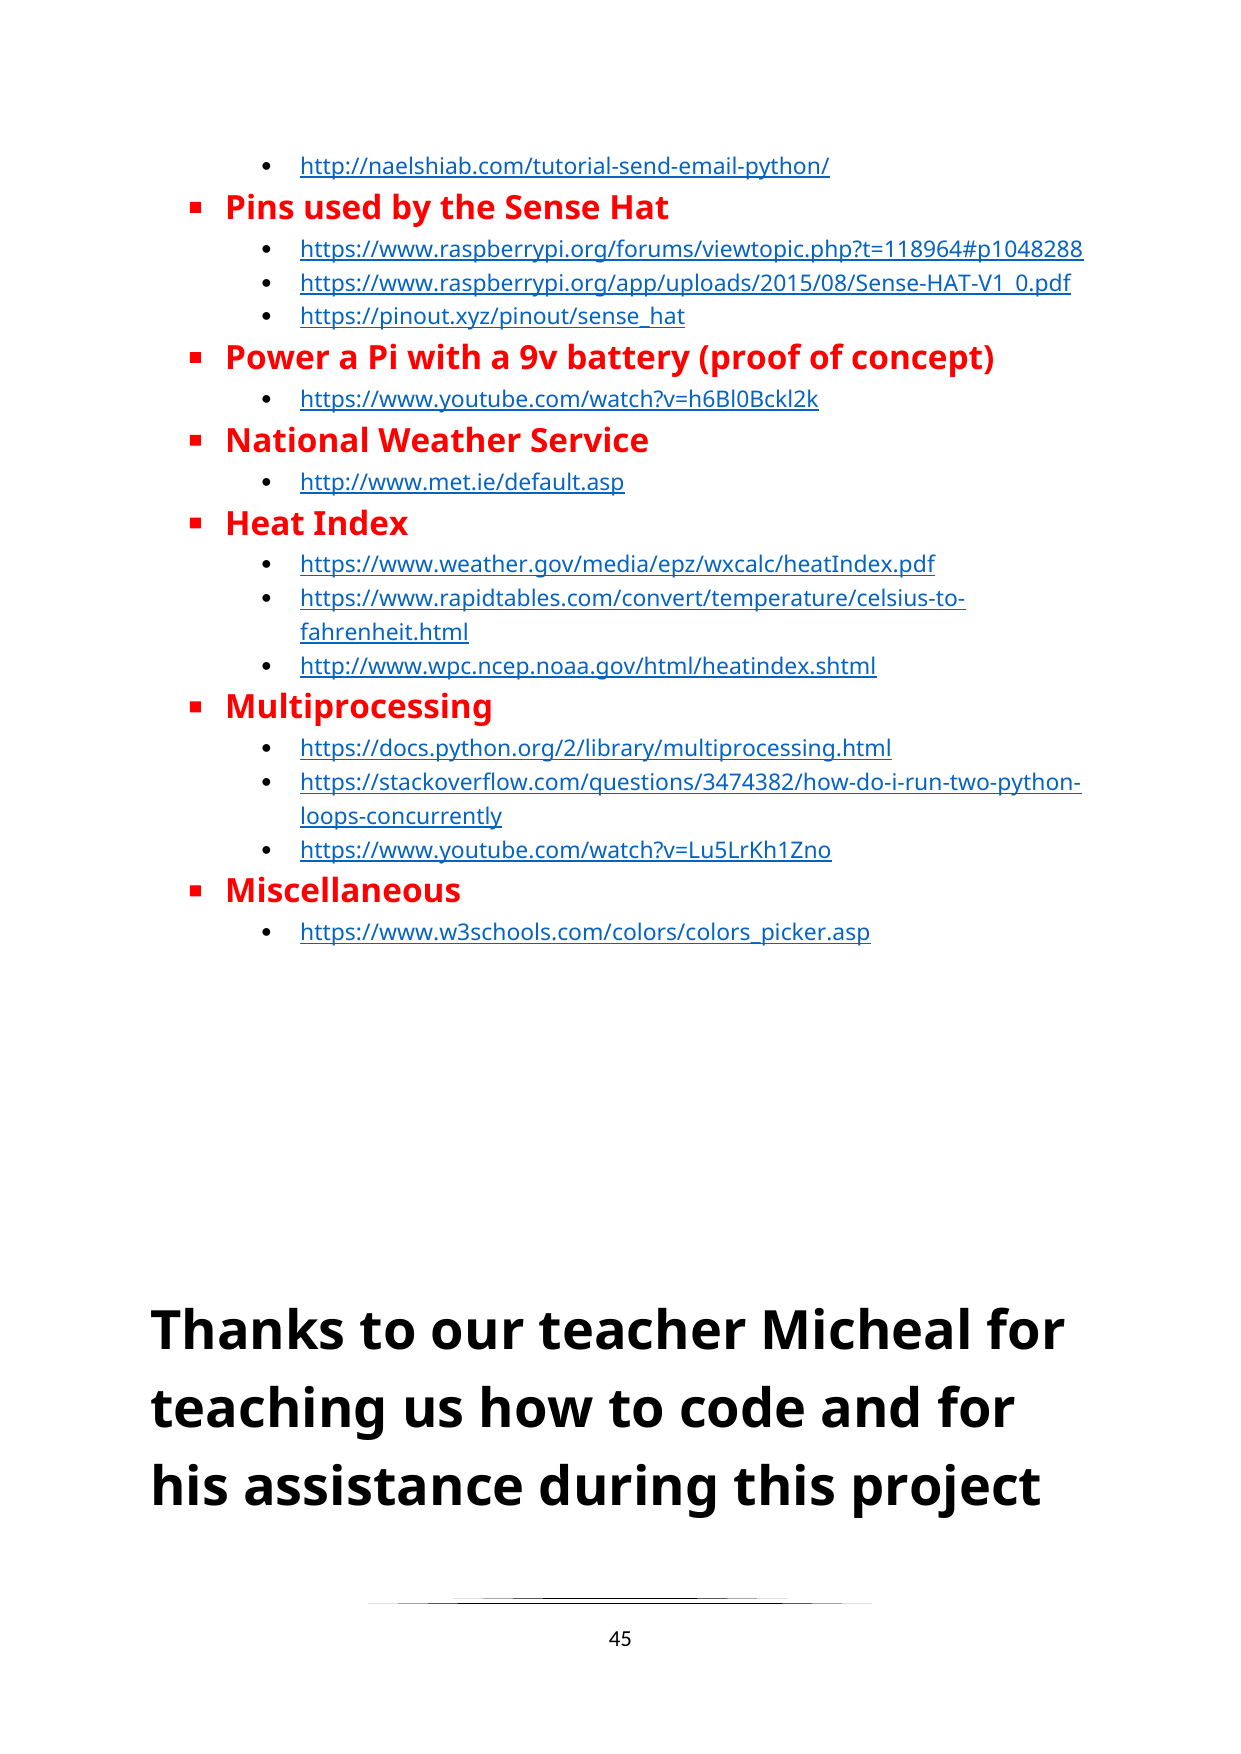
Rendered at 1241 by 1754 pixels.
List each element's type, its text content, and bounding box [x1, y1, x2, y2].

list Power a Pi with a 9v battery (proof of concept) [187, 334, 1090, 379]
list https://www.weather.gov/media/epz/wxcalc/heatIndex.pdf [262, 548, 1090, 579]
list Pins used by the Sense Hat [187, 184, 1090, 229]
list National Weather Service [187, 417, 1090, 462]
list https://www.rapidtables.com/convert/temperature/celsius-to-fahrenheit.html [262, 582, 1090, 647]
list Heat Index [187, 499, 1090, 545]
list http://naelshiab.com/tutorial-send-email-python/ [262, 150, 1090, 181]
list Miscellaneous [187, 867, 1090, 913]
list http://www.wpc.ncep.noaa.gov/html/heatindex.shtml [262, 649, 1090, 681]
list https://pinout.xyz/pinout/sense_hat [262, 300, 1090, 331]
list https://docs.python.org/2/library/multiprocessing.html [262, 732, 1090, 763]
list https://www.youtube.com/watch?v=Lu5LrKh1Zno [262, 833, 1090, 865]
list https://www.youtube.com/watch?v=h6Bl0Bckl2k [262, 383, 1090, 414]
list https://stackoverflow.com/questions/3474382/how-do-i-run-two-python-loops-concurrently [262, 766, 1090, 831]
list https://www.raspberrypi.org/app/uploads/2015/08/Sense-HAT-V1_0.pdf [262, 266, 1090, 298]
list http://www.met.ie/default.asp [262, 466, 1090, 497]
list Multiprocessing [187, 683, 1090, 729]
text Thanks to our teacher Micheal for teaching us how to code and for his assistance during this project [150, 1291, 1090, 1521]
list https://www.raspberrypi.org/forums/viewtopic.php?t=118964#p1048288 [262, 233, 1090, 264]
list https://www.w3schools.com/colors/colors_picker.asp [262, 916, 1090, 947]
